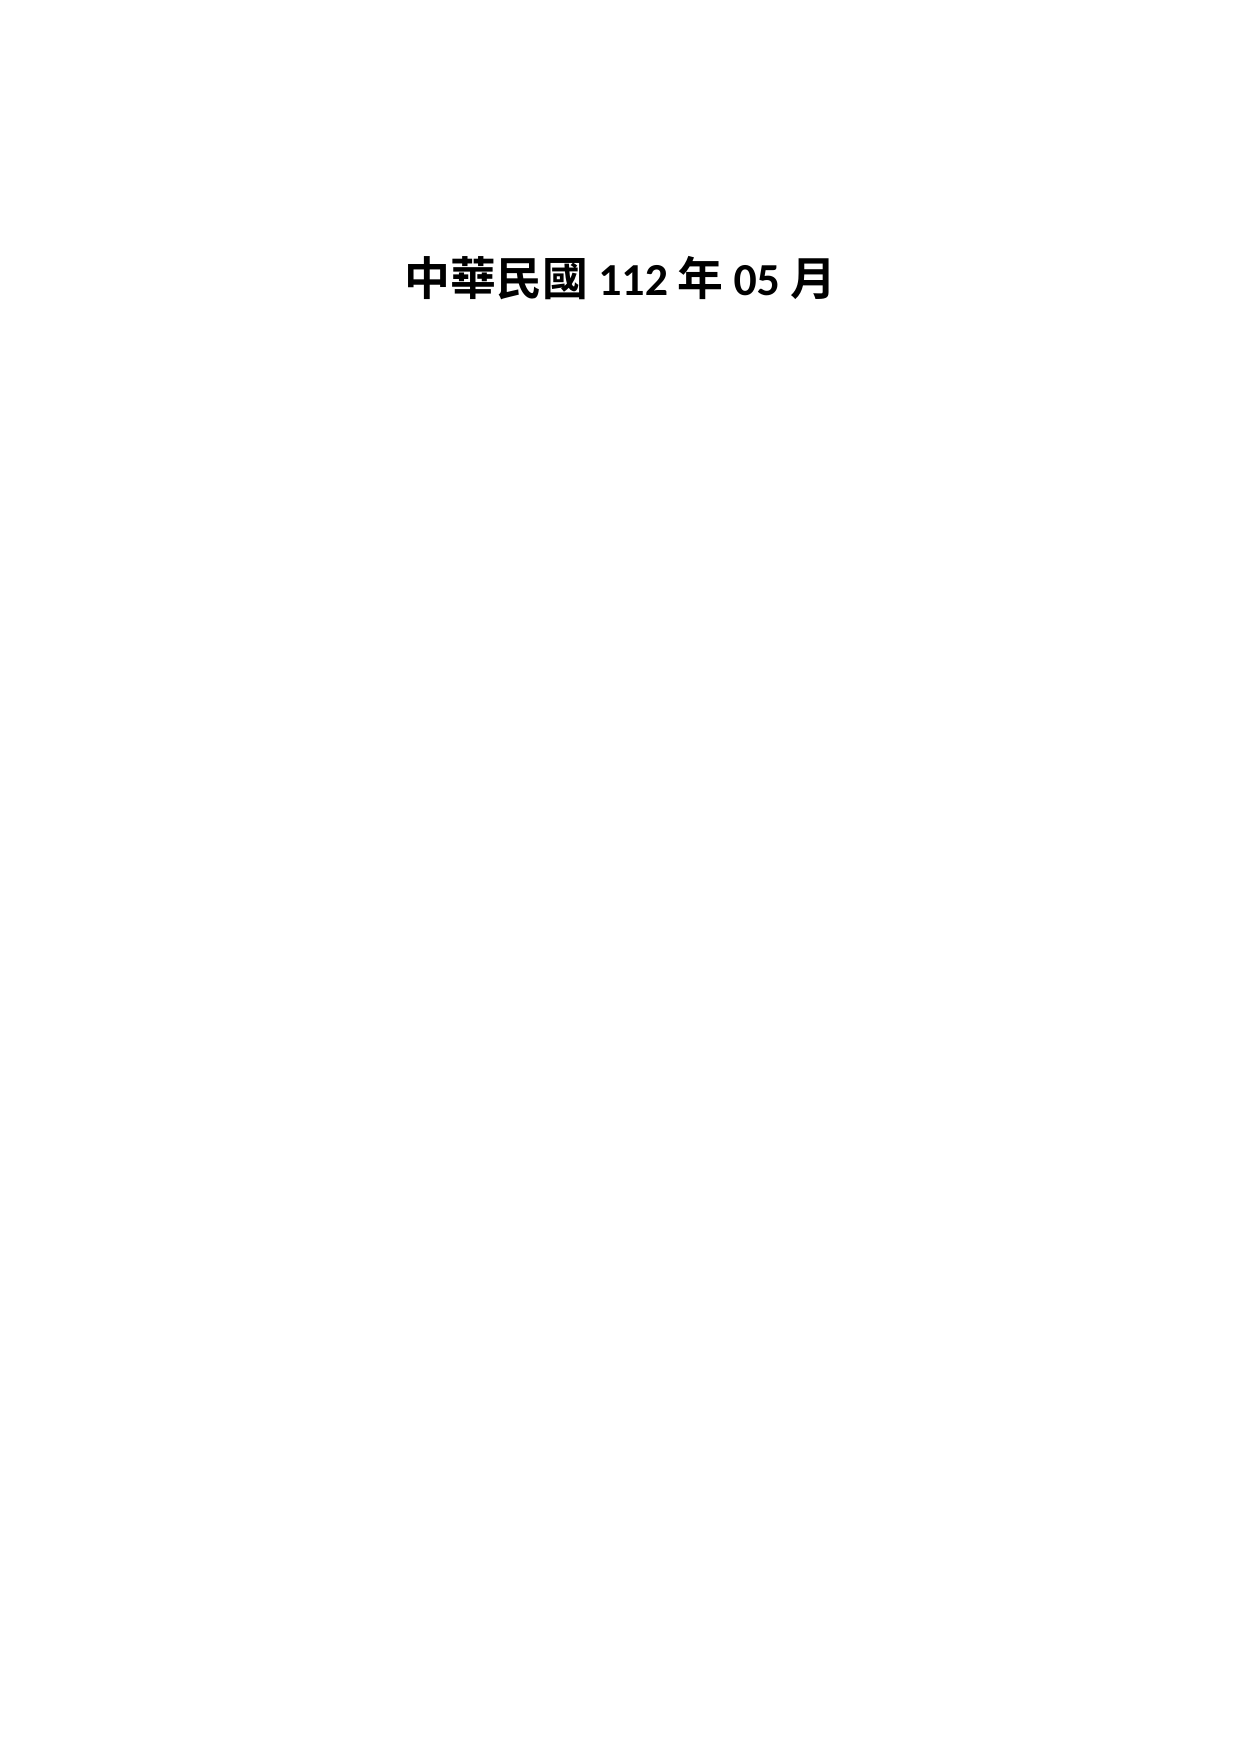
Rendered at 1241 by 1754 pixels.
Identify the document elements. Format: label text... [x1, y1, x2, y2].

text 中華民國 112年 05 月 [187, 238, 1053, 313]
